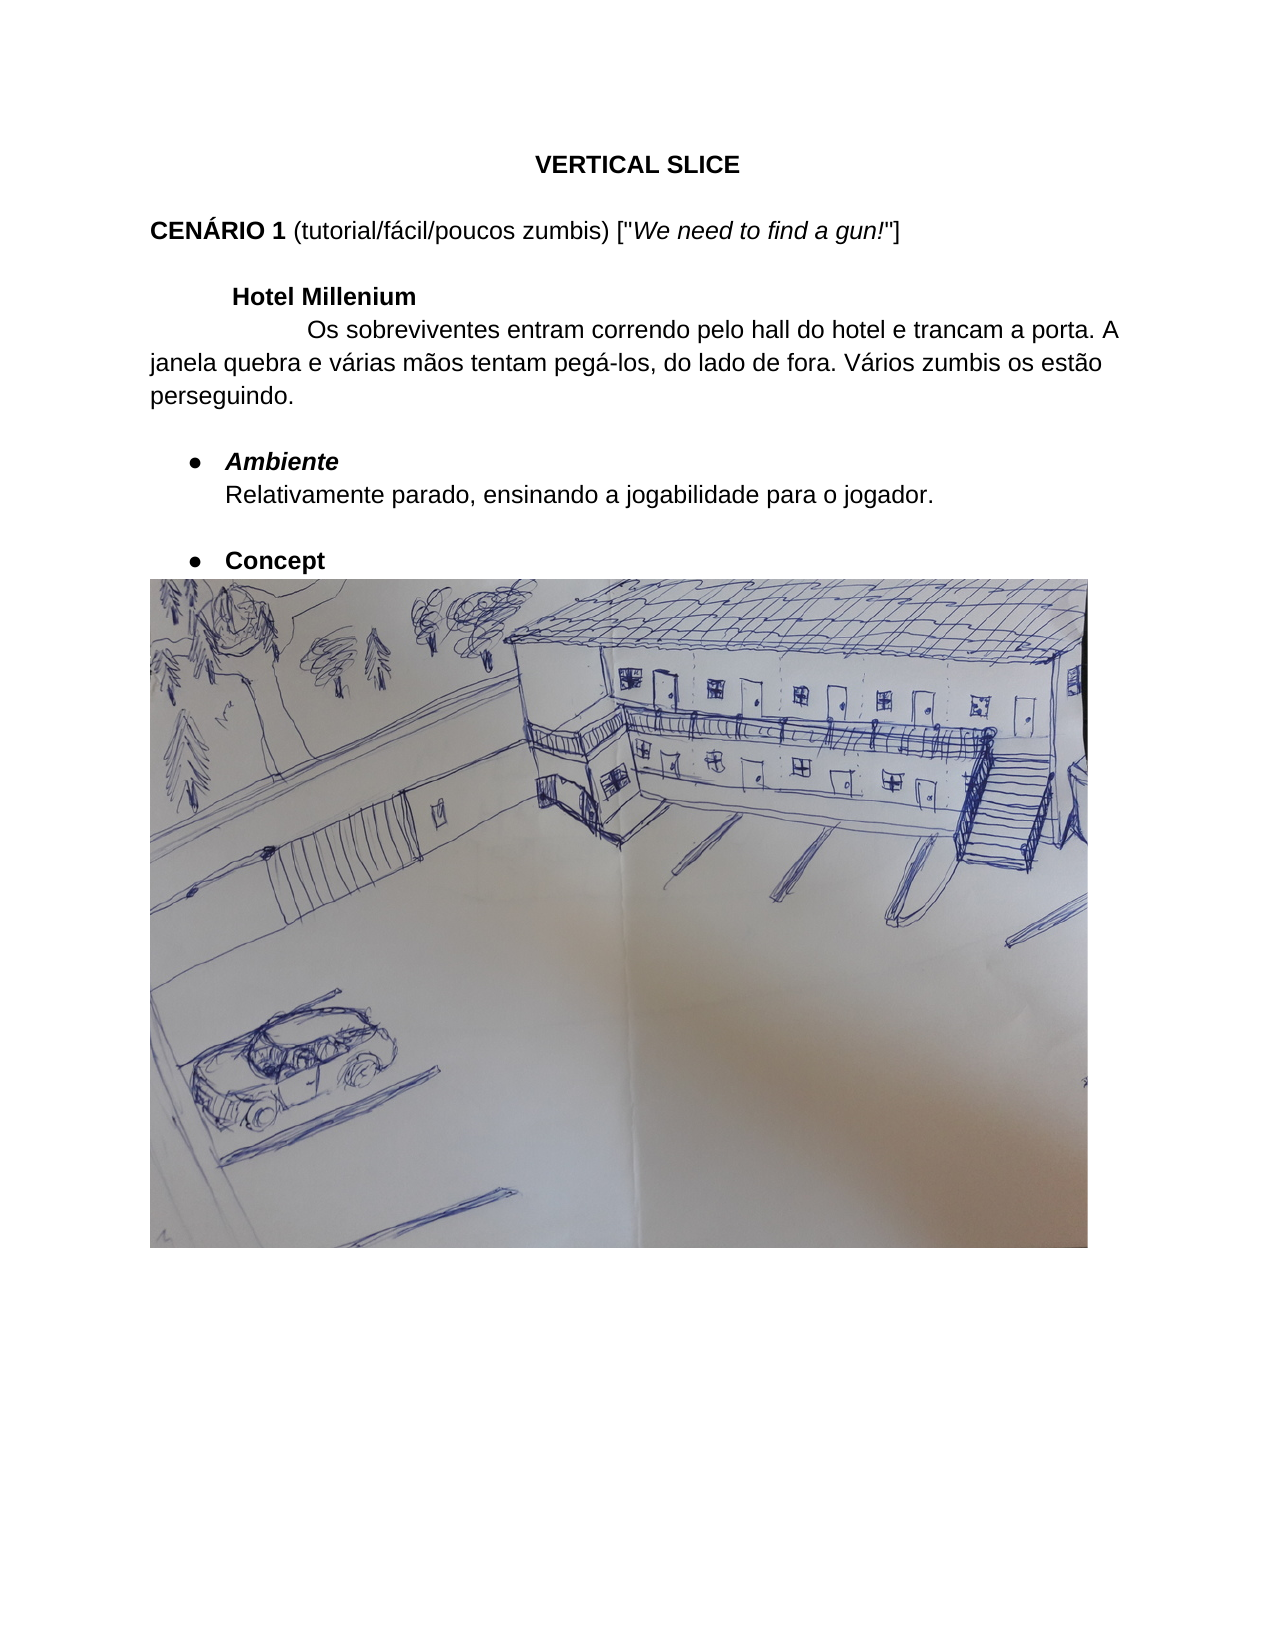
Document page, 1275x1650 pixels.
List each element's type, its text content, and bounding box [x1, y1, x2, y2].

picture [150, 579, 1088, 1248]
list Concept [187, 546, 1125, 575]
text Hotel Millenium [150, 282, 1125, 311]
text Os sobreviventes entram correndo pelo hall do hotel e trancam a porta. A janela quebra e várias mãos tentam pegá-los, do lado de fora. Vários zumbis os estão perseguindo. [150, 315, 1125, 410]
text VERTICAL SLICE [150, 150, 1125, 179]
text Relativamente parado, ensinando a jogabilidade para o jogador. [150, 480, 1125, 509]
text CENÁRIO 1 (tutorial/fácil/poucos zumbis) ["We need to find a gun!"] [150, 216, 1125, 245]
list Ambiente [187, 447, 1125, 476]
